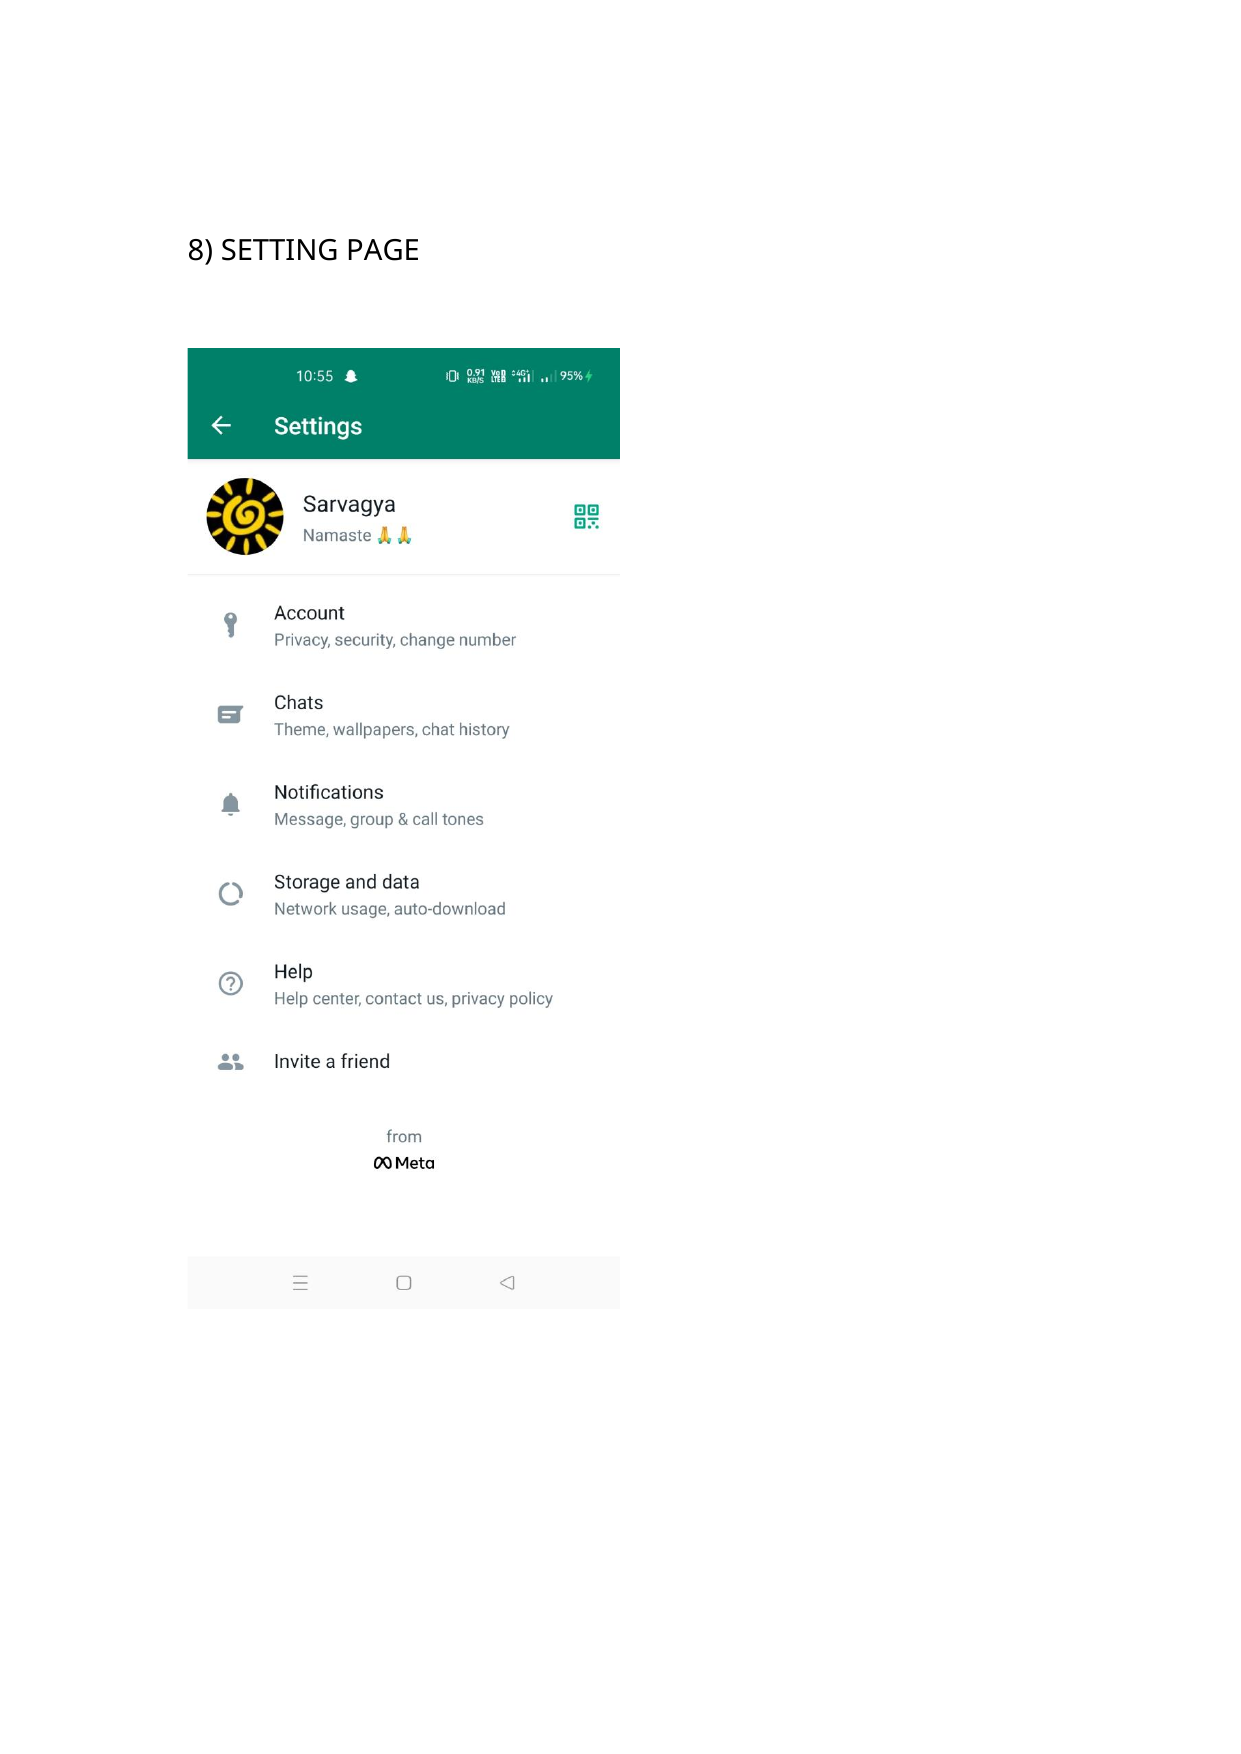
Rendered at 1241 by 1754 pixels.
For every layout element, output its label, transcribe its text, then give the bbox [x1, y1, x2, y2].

picture [187, 348, 620, 1309]
list SETTING PAGE [187, 229, 1053, 269]
